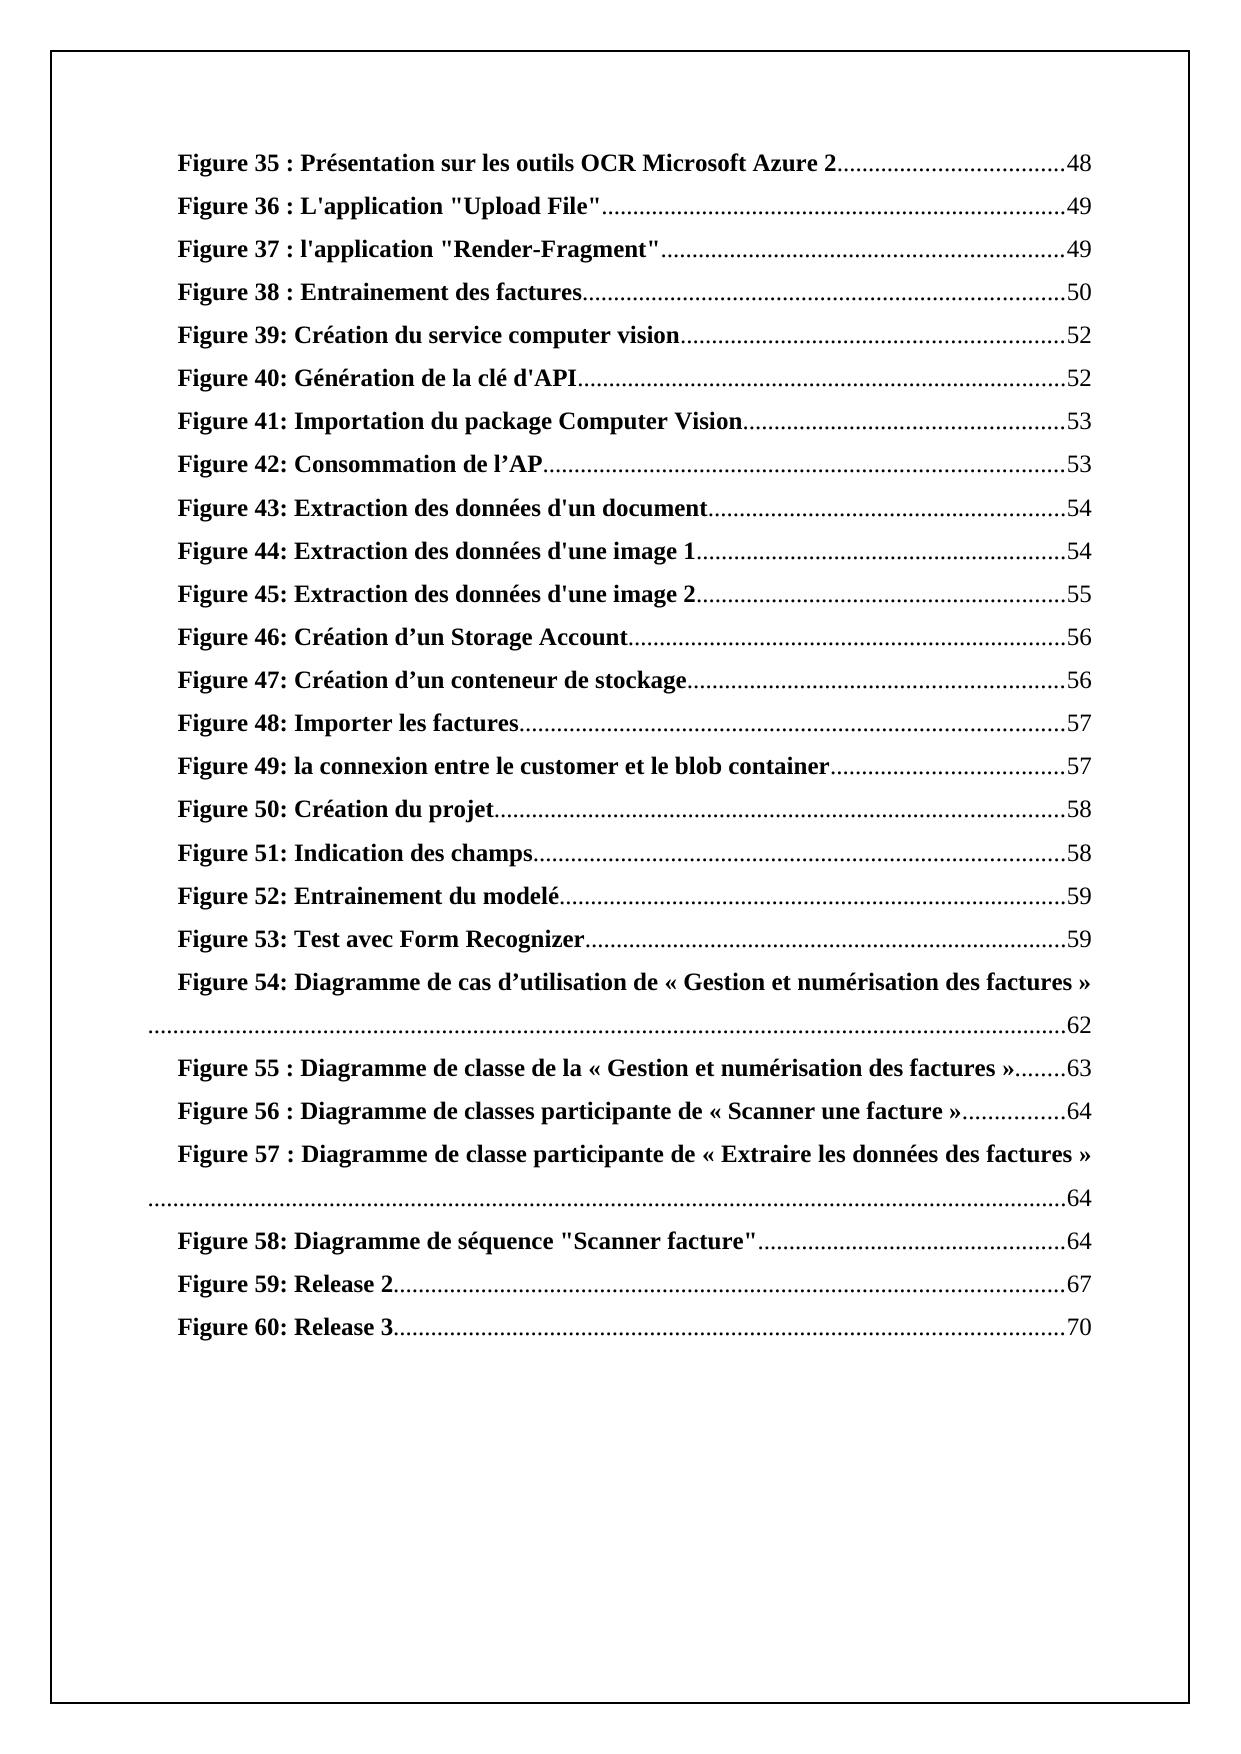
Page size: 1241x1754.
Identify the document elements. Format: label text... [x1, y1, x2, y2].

text Figure 35 : Présentation sur les outils OCR Microsoft Azure 2 48 [148, 148, 1093, 176]
text Figure 51: Indication des champs 58 [148, 838, 1093, 866]
text Figure 60: Release 3 70 [148, 1312, 1093, 1341]
text Figure 37 : l'application "Render-Fragment" 49 [148, 234, 1093, 263]
text Figure 54: Diagramme de cas d’utilisation de « Gestion et numérisation des factures » 62 [148, 967, 1093, 1039]
text Figure 44: Extraction des données d'une image 1 54 [148, 536, 1093, 564]
text Figure 59: Release 2 67 [148, 1269, 1093, 1298]
text Figure 48: Importer les factures 57 [148, 708, 1093, 737]
text Figure 52: Entrainement du modelé 59 [148, 881, 1093, 909]
text Figure 55 : Diagramme de classe de la « Gestion et numérisation des factures » 63 [148, 1053, 1093, 1082]
text Figure 56 : Diagramme de classes participante de « Scanner une facture » 64 [148, 1096, 1093, 1125]
text Figure 41: Importation du package Computer Vision 53 [148, 406, 1093, 435]
text Figure 47: Création d’un conteneur de stockage 56 [148, 665, 1093, 694]
text Figure 38 : Entrainement des factures 50 [148, 277, 1093, 306]
text Figure 45: Extraction des données d'une image 2 55 [148, 579, 1093, 608]
text Figure 49: la connexion entre le customer et le blob container 57 [148, 751, 1093, 780]
text Figure 39: Création du service computer vision 52 [148, 320, 1093, 349]
text Figure 50: Création du projet 58 [148, 794, 1093, 823]
text Figure 53: Test avec Form Recognizer 59 [148, 924, 1093, 953]
text Figure 57 : Diagramme de classe participante de « Extraire les données des factures » 64 [148, 1139, 1093, 1211]
text Figure 43: Extraction des données d'un document 54 [148, 493, 1093, 521]
text Figure 36 : L'application "Upload File" 49 [148, 191, 1093, 219]
text Figure 58: Diagramme de séquence "Scanner facture" 64 [148, 1226, 1093, 1254]
text Figure 46: Création d’un Storage Account 56 [148, 622, 1093, 651]
text Figure 42: Consommation de l’AP 53 [148, 449, 1093, 478]
text Figure 40: Génération de la clé d'API 52 [148, 363, 1093, 392]
